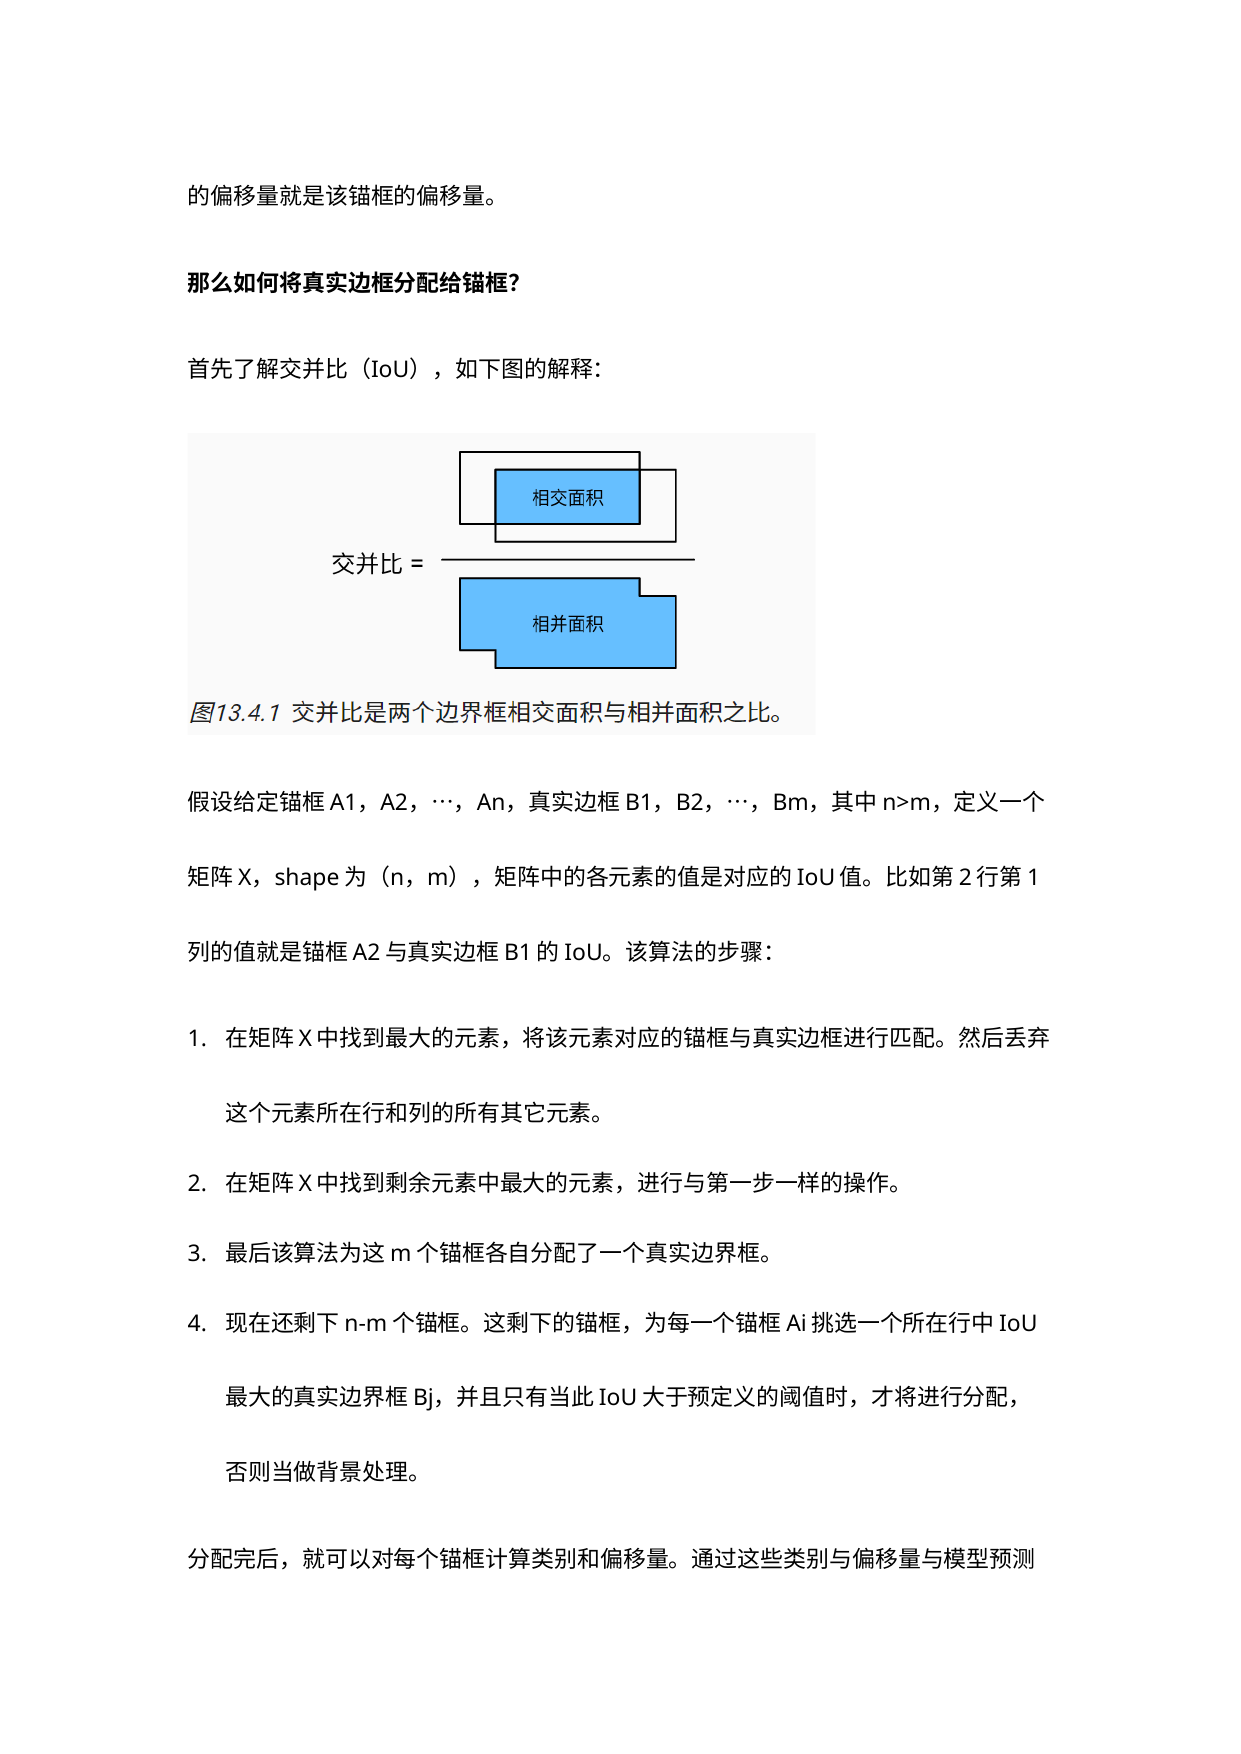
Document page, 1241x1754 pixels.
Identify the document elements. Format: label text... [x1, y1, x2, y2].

text 那么如何将真实边框分配给锚框？ [187, 248, 1053, 313]
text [187, 162, 1053, 227]
list 现在还剩下n-m个锚框。这剩下的锚框，为每一个锚框Ai挑选一个所在行中IoU最大的真实边界框Bj，并且只有当此IoU大于预定义的阈值时，才将进行分配，否则当做背景处理。 [187, 1289, 1053, 1503]
list 在矩阵X中找到剩余元素中最大的元素，进行与第一步一样的操作。 [187, 1149, 1053, 1214]
text 假设给定锚框A1，A2，…，An，真实边框B1，B2，…，Bm，其中n>m，定义一个矩阵X，shape为（n，m），矩阵中的各元素的值是对应的IoU值。比如第2行第1列的值就是锚框A2与真实边框B1的IoU。该算法的步骤： [187, 768, 1053, 982]
picture [187, 433, 816, 735]
list 在矩阵X中找到最大的元素，将该元素对应的锚框与真实边框进行匹配。然后丢弃这个元素所在行和列的所有其它元素。 [187, 1004, 1053, 1144]
list 最后该算法为这m个锚框各自分配了一个真实边界框。 [187, 1219, 1053, 1284]
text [187, 1525, 1053, 1590]
text 首先了解交并比（IoU），如下图的解释： [187, 335, 1053, 400]
